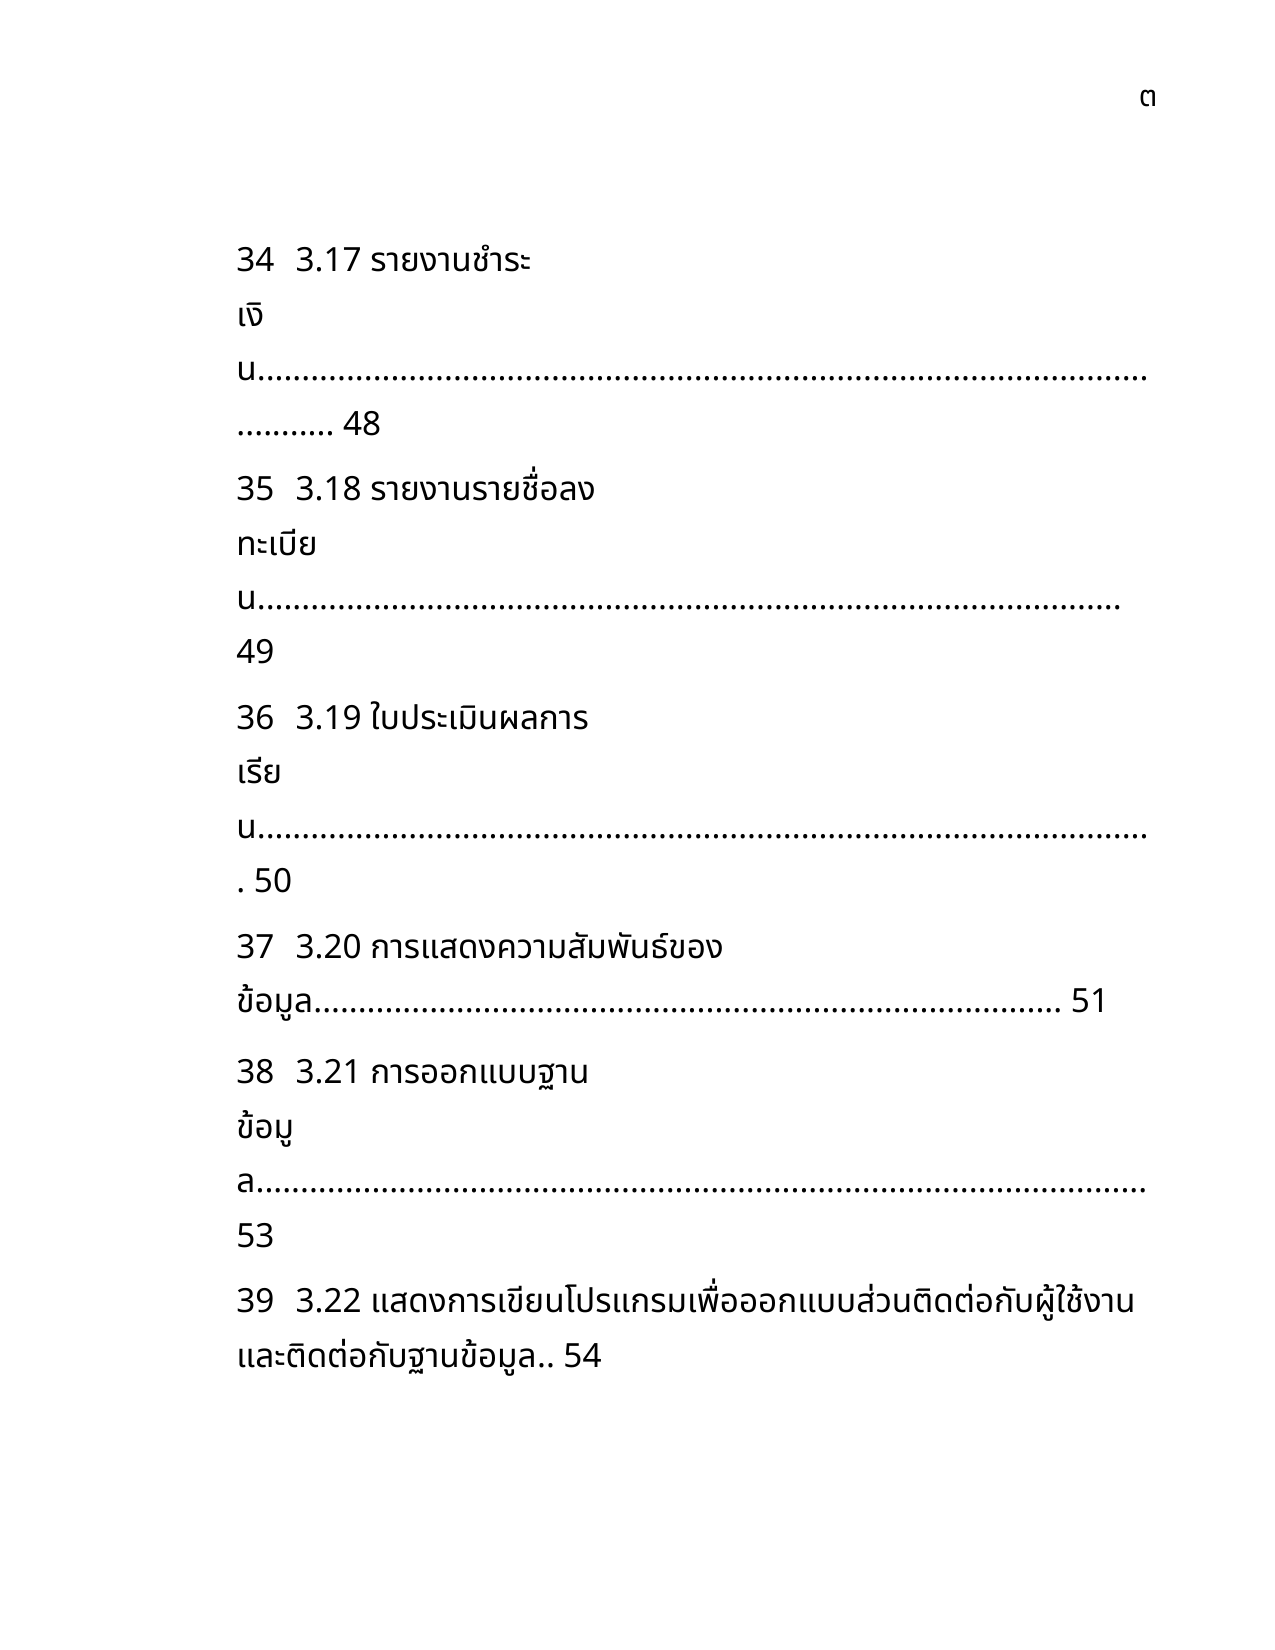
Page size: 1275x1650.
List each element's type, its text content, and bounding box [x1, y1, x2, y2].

text 35 3.18 รายงานรายชื่อลงทะเบียน................................................................................................. 49 [236, 465, 1157, 673]
text 37 3.20 การแสดงความสัมพันธ์ของข้อมูล.................................................................................... 51 [236, 922, 1157, 1028]
text 34 3.17 รายงานชำระเงิน............................................................................................................... 48 [236, 236, 1157, 445]
text 39 3.22 แสดงการเขียนโปรแกรมเพื่อออกแบบส่วนติดต่อกับผู้ใช้งาน และติดต่อกับฐานข้อมูล.. 54 [236, 1277, 1157, 1382]
text 36 3.19 ใบประเมินผลการเรียน..................................................................................................... 50 [236, 694, 1157, 902]
text 38 3.21 การออกแบบฐานข้อมูล.................................................................................................... 53 [236, 1048, 1157, 1257]
